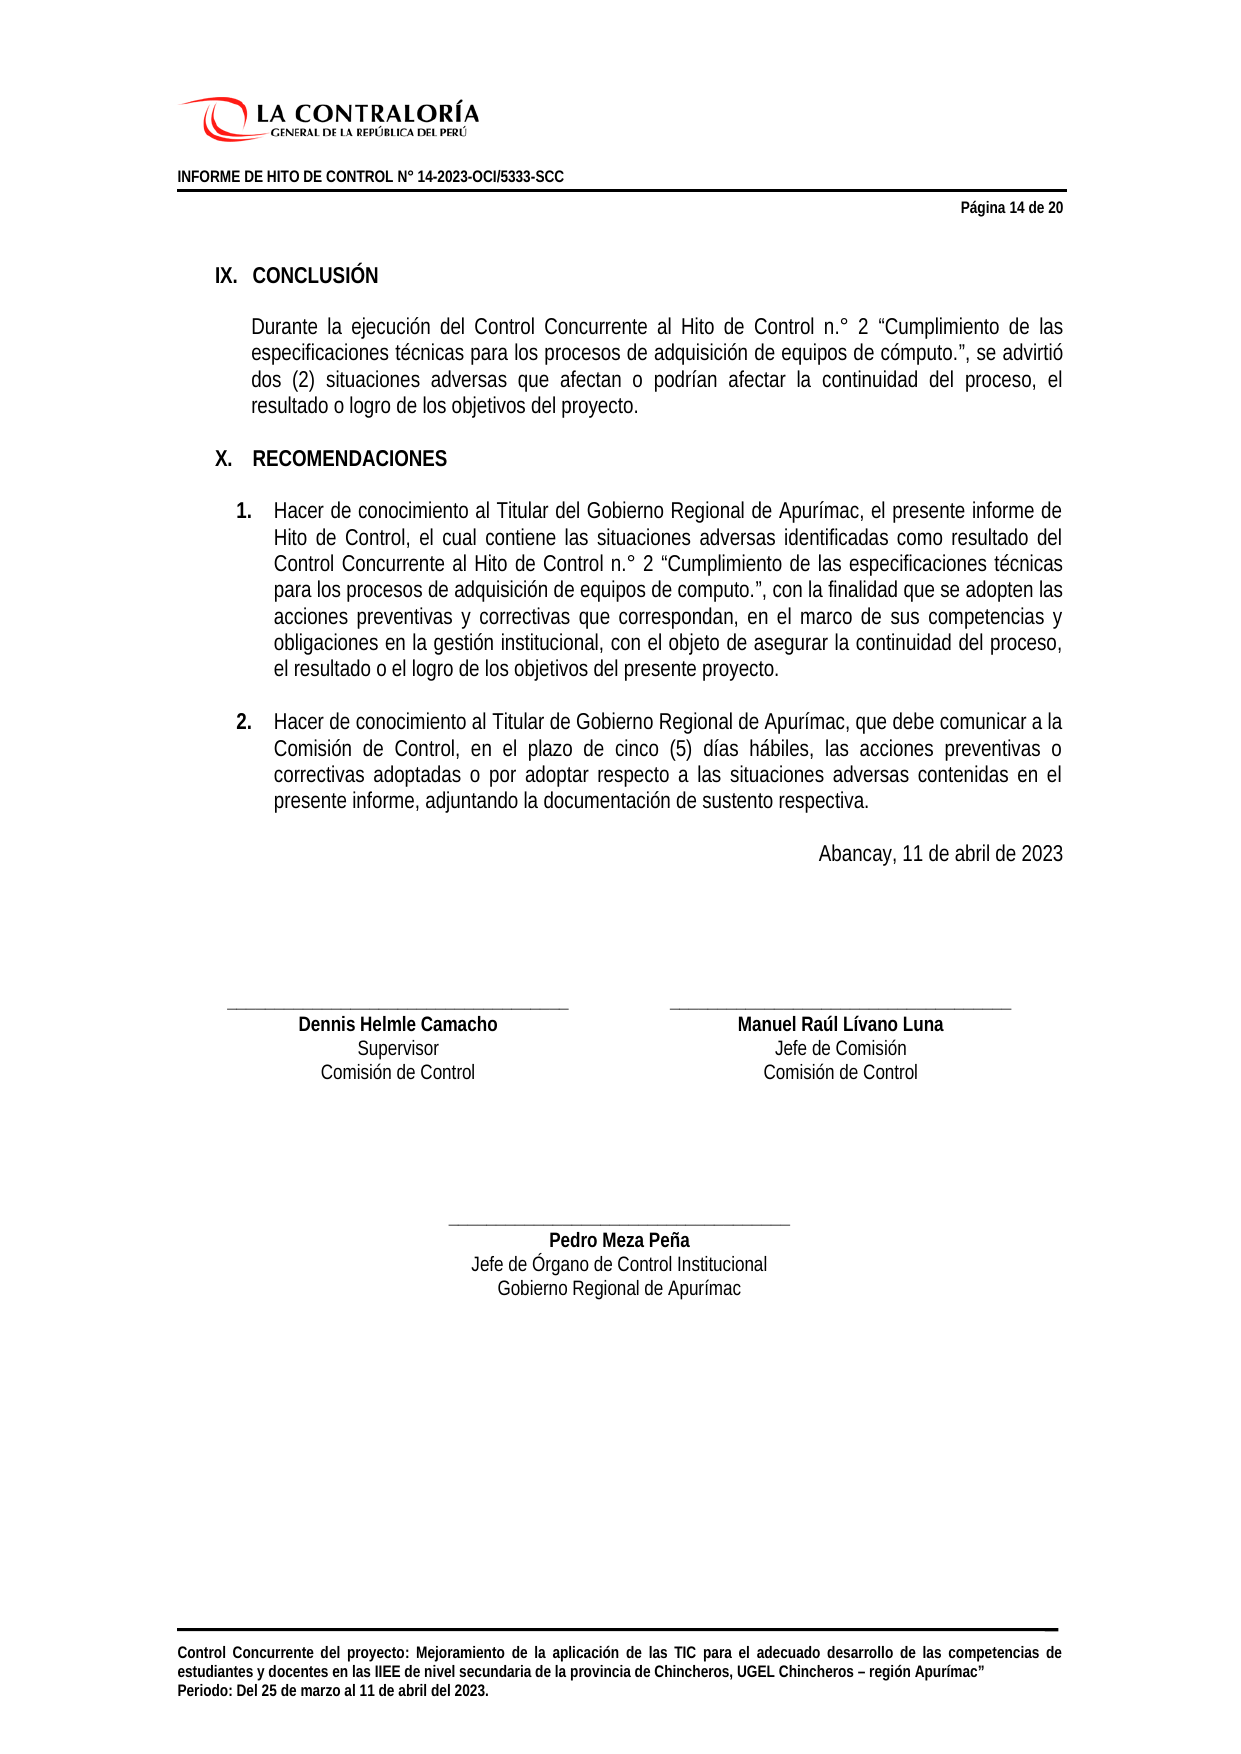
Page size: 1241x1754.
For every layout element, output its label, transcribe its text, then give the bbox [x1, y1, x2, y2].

table_header ____________________________________ Manuel Raúl Lívano Luna Jefe de Comisión Comisión de Control [619, 893, 1062, 1084]
list Hacer de conocimiento al Titular del Gobierno Regional de Apurímac, el presente informe de Hito de Control, el cual contiene las situaciones adversas identificadas como resultado del Control Concurrente al Hito de Control n.° 2 “Cumplimiento de las especificaciones técnicas para los procesos de adquisición de equipos de computo.”, con la finalidad que se adopten las acciones preventivas y correctivas que correspondan, en el marco de sus competencias y obligaciones en la gestión institucional, con el objeto de asegurar la continuidad del proceso, el resultado o el logro de los objetivos del presente proyecto. [236, 497, 1063, 682]
list Hacer de conocimiento al Titular de Gobierno Regional de Apurímac, que debe comunicar a la Comisión de Control, en el plazo de cinco (5) días hábiles, las acciones preventivas o correctivas adoptadas o por adoptar respecto a las situaciones adversas contenidas en el presente informe, adjuntando la documentación de sustento respectiva. [236, 708, 1063, 813]
table_header ____________________________________ Dennis Helmle Camacho Supervisor Comisión de Control [177, 893, 619, 1084]
text Abancay, 11 de abril de 2023 [222, 840, 1063, 866]
picture [177, 73, 479, 167]
text Durante la ejecución del Control Concurrente al Hito de Control n.° 2 “Cumplimiento de las especificaciones técnicas para los procesos de adquisición de equipos de cómputo.”, se advirtió dos (2) situaciones adversas que afectan o podrían afectar la continuidad del proceso, el resultado o logro de los objetivos del proyecto. [251, 313, 1063, 418]
table_cell ____________________________________ Pedro Meza Peña Jefe de Órgano de Control Institucional Gobierno Regional de Apurímac [177, 1084, 1062, 1300]
subtitle CONCLUSIÓN [215, 262, 1063, 289]
subtitle RECOMENDACIONES [215, 444, 1063, 471]
